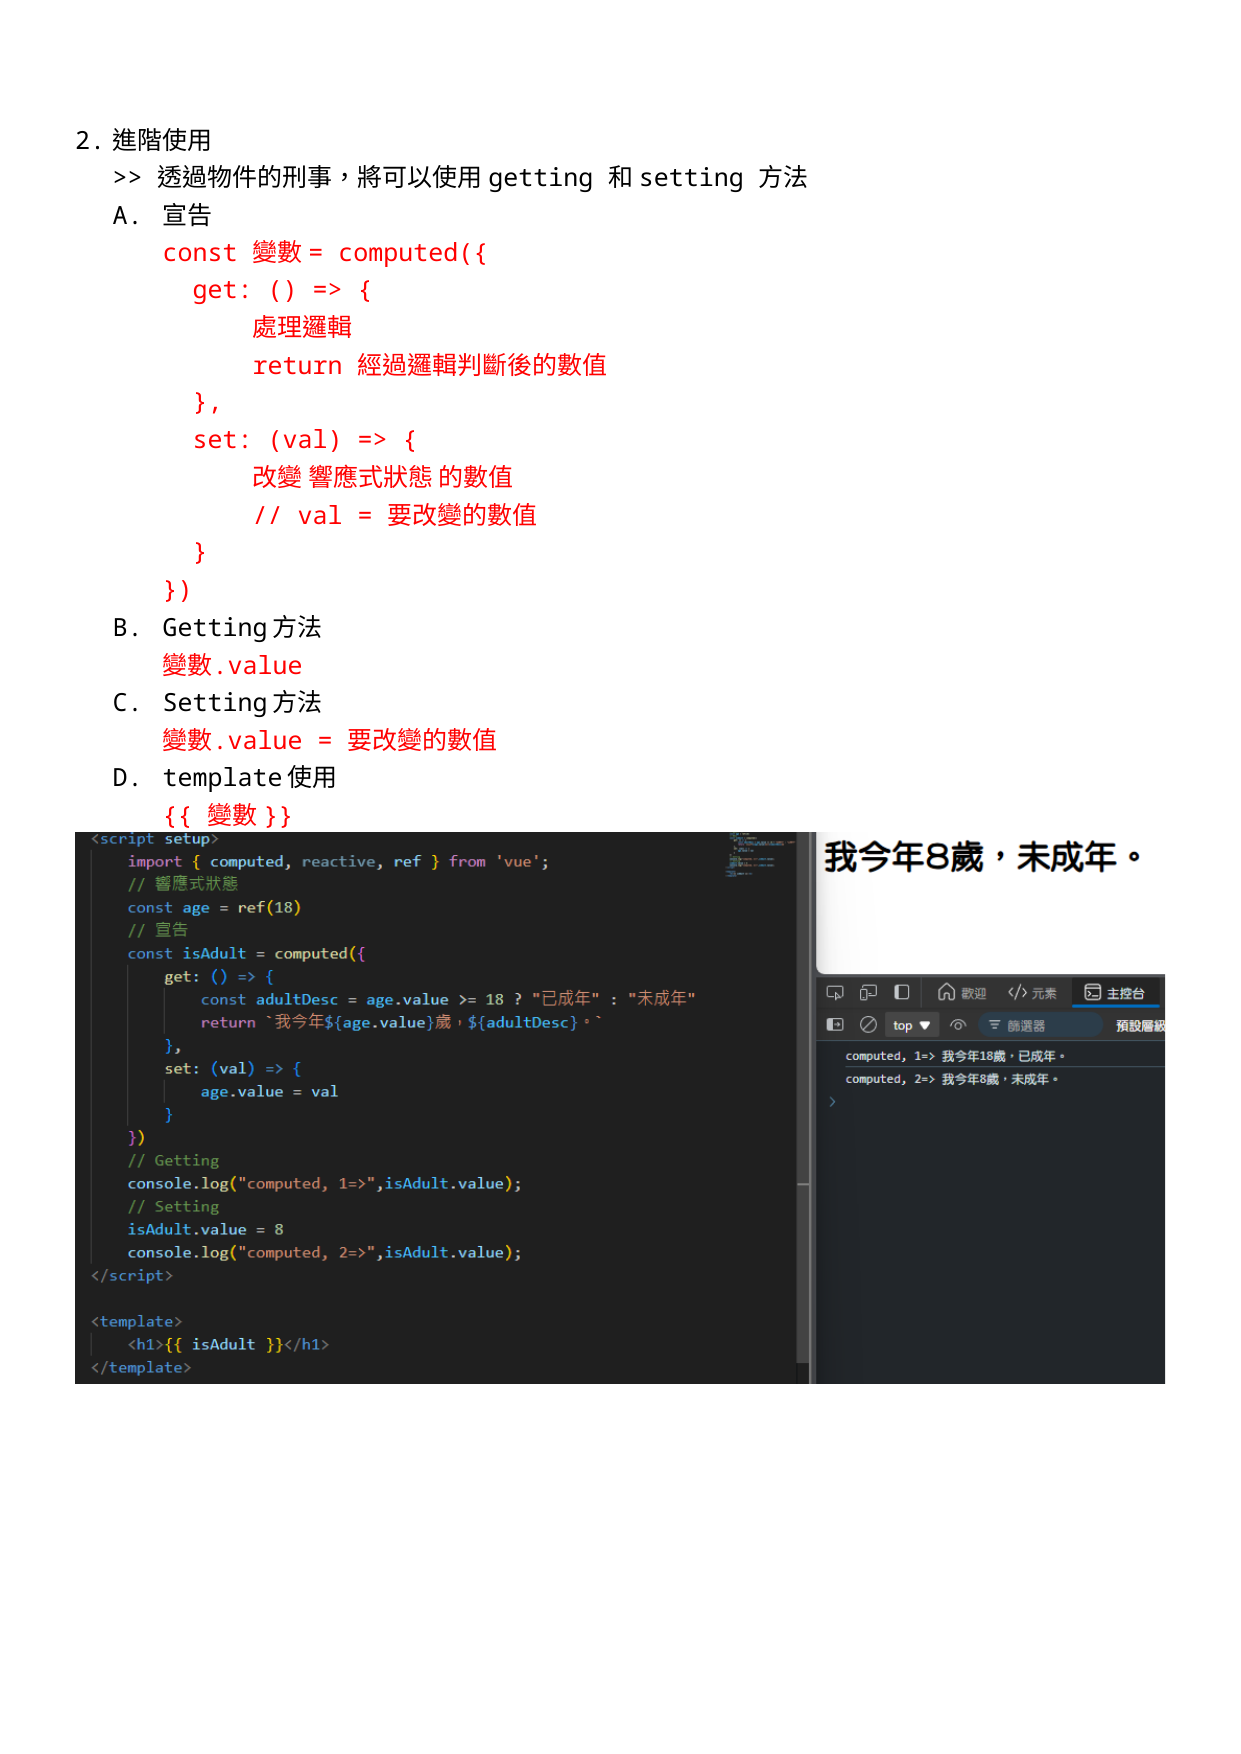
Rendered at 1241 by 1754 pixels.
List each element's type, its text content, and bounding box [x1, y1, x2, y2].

list get: () => { [162, 269, 1165, 307]
list Getting方法 [112, 607, 1165, 644]
list 變數.value [162, 644, 1165, 682]
list set: (val) => { [162, 419, 1165, 457]
list 改變 響應式狀態 的數值 [162, 457, 1165, 494]
list {{ 變數 }} [162, 794, 1165, 832]
list 變數.value = 要改變的數值 [162, 719, 1165, 757]
list } [162, 532, 1165, 569]
list }, [162, 382, 1165, 419]
picture [75, 832, 1166, 1384]
list }) [162, 569, 1165, 607]
list return 經過邏輯判斷後的數值 [162, 344, 1165, 382]
list 處理邏輯 [162, 307, 1165, 344]
list 進階使用 [75, 119, 1165, 157]
list template使用 [112, 757, 1165, 794]
list // val = 要改變的數值 [162, 494, 1165, 532]
list 宣告 [112, 194, 1165, 232]
list const 變數 = computed({ [162, 232, 1165, 269]
list >> 透過物件的刑事，將可以使用 getting 和 setting 方法 [112, 157, 1165, 194]
list Setting方法 [112, 682, 1165, 719]
